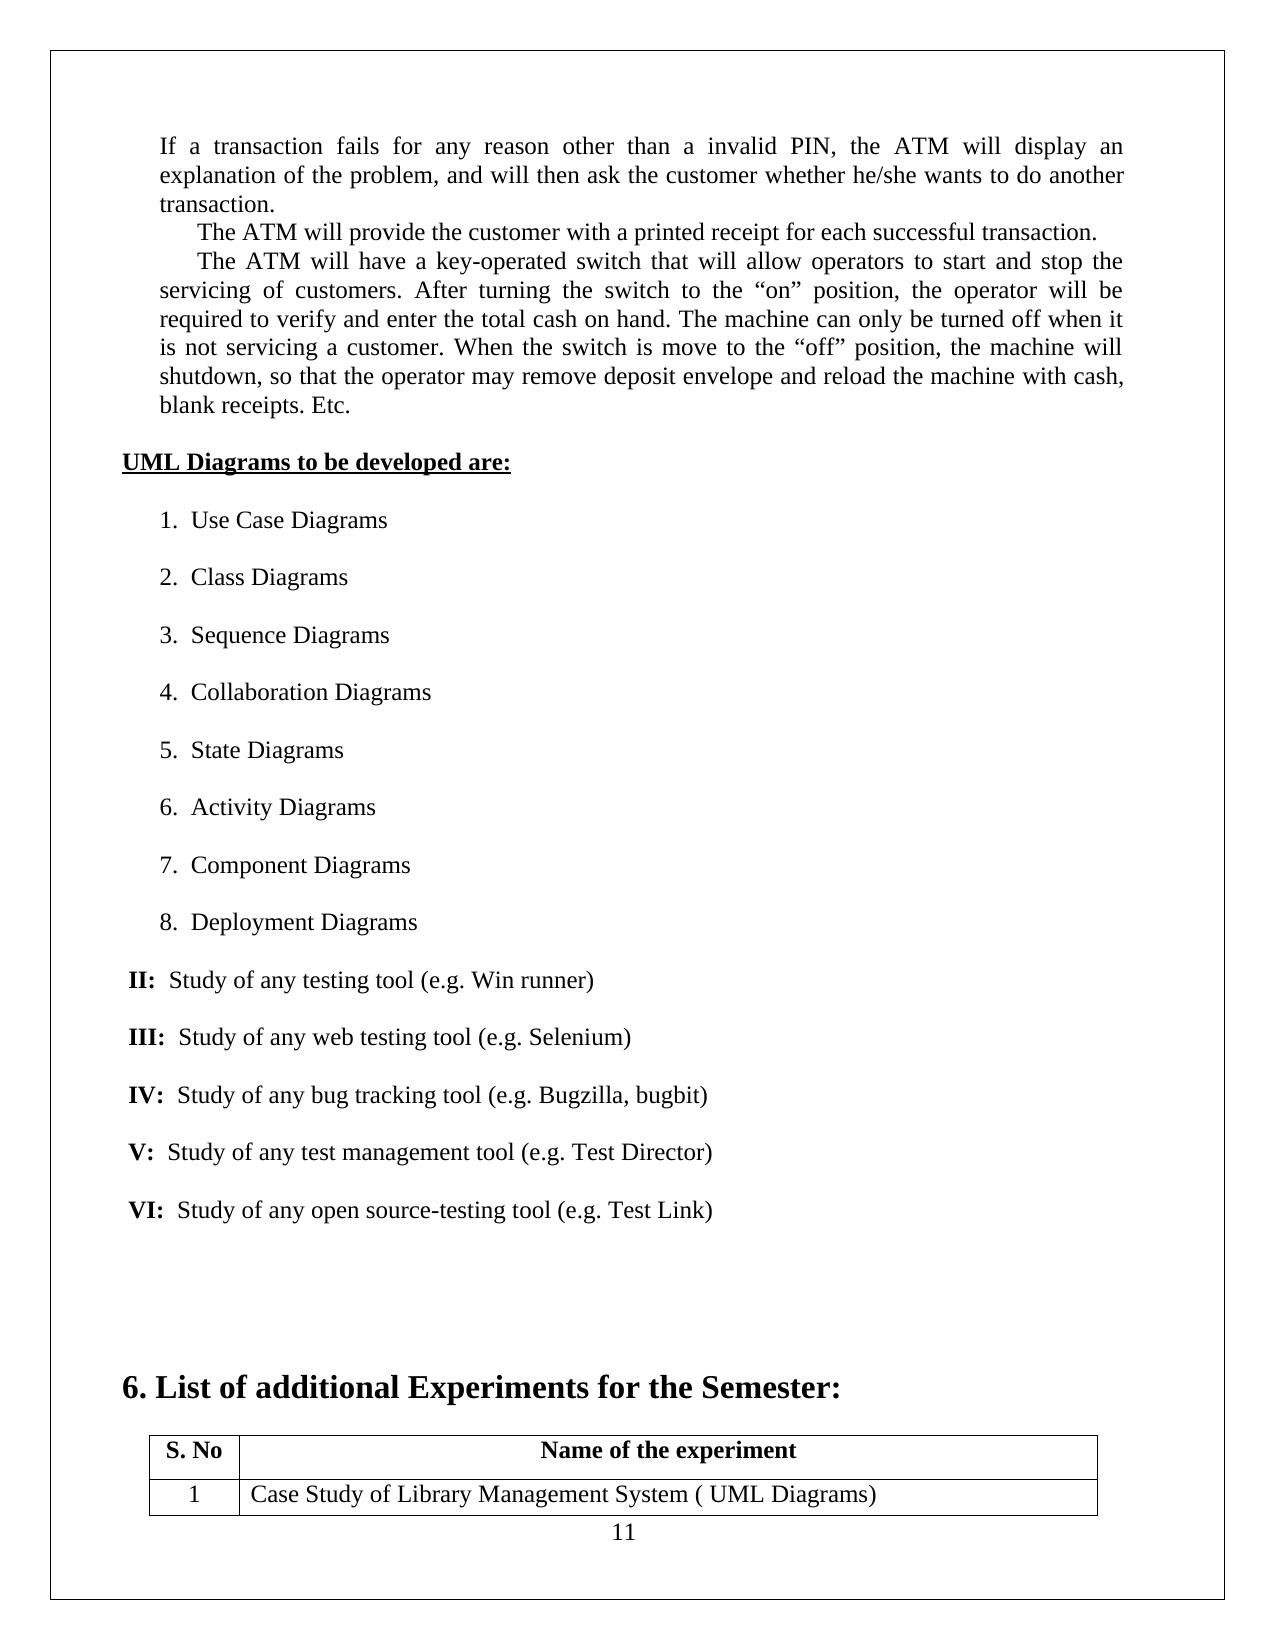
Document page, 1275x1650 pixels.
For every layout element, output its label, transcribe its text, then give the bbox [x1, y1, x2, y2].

text II: Study of any testing tool (e.g. Win runner) [122, 965, 1125, 994]
table_cell Case Study of Library Management System ( UML Diagrams) [240, 1480, 1097, 1515]
text V: Study of any test management tool (e.g. Test Director) [122, 1137, 1125, 1166]
text 6. Activity Diagrams [159, 792, 1125, 821]
text VI: Study of any open source-testing tool (e.g. Test Link) [122, 1195, 1125, 1224]
text 4. Collaboration Diagrams [159, 677, 1125, 706]
table_header Name of the experiment [240, 1436, 1097, 1478]
text If a transaction fails for any reason other than a invalid PIN, the ATM will display an explanation of the problem, and will then ask the customer whether he/she wants to do another transaction. [159, 131, 1125, 217]
text 2. Class Diagrams [159, 562, 1125, 591]
text 5. State Diagrams [159, 735, 1125, 764]
table_cell 1 [150, 1480, 239, 1515]
text 3. Sequence Diagrams [159, 620, 1125, 649]
text III: Study of any web testing tool (e.g. Selenium) [122, 1022, 1125, 1051]
text UML Diagrams to be developed are: [122, 447, 1125, 476]
text The ATM will have a key-operated switch that will allow operators to start and stop the servicing of customers. After turning the switch to the “on” position, the operator will be required to verify and enter the total cash on hand. The machine can only be turned off when it is not servicing a customer. When the switch is move to the “off” position, the machine will shutdown, so that the operator may remove deposit envelope and reload the machine with cash, blank receipts. Etc. [159, 246, 1125, 419]
text IV: Study of any bug tracking tool (e.g. Bugzilla, bugbit) [122, 1080, 1125, 1109]
text 1. Use Case Diagrams [159, 505, 1125, 534]
text The ATM will provide the customer with a printed receipt for each successful transaction. [159, 217, 1125, 246]
table_header S. No [150, 1436, 239, 1478]
text 6. List of additional Experiments for the Semester: [122, 1367, 1125, 1406]
text 7. Component Diagrams [159, 850, 1125, 879]
text 8. Deployment Diagrams [159, 907, 1125, 936]
